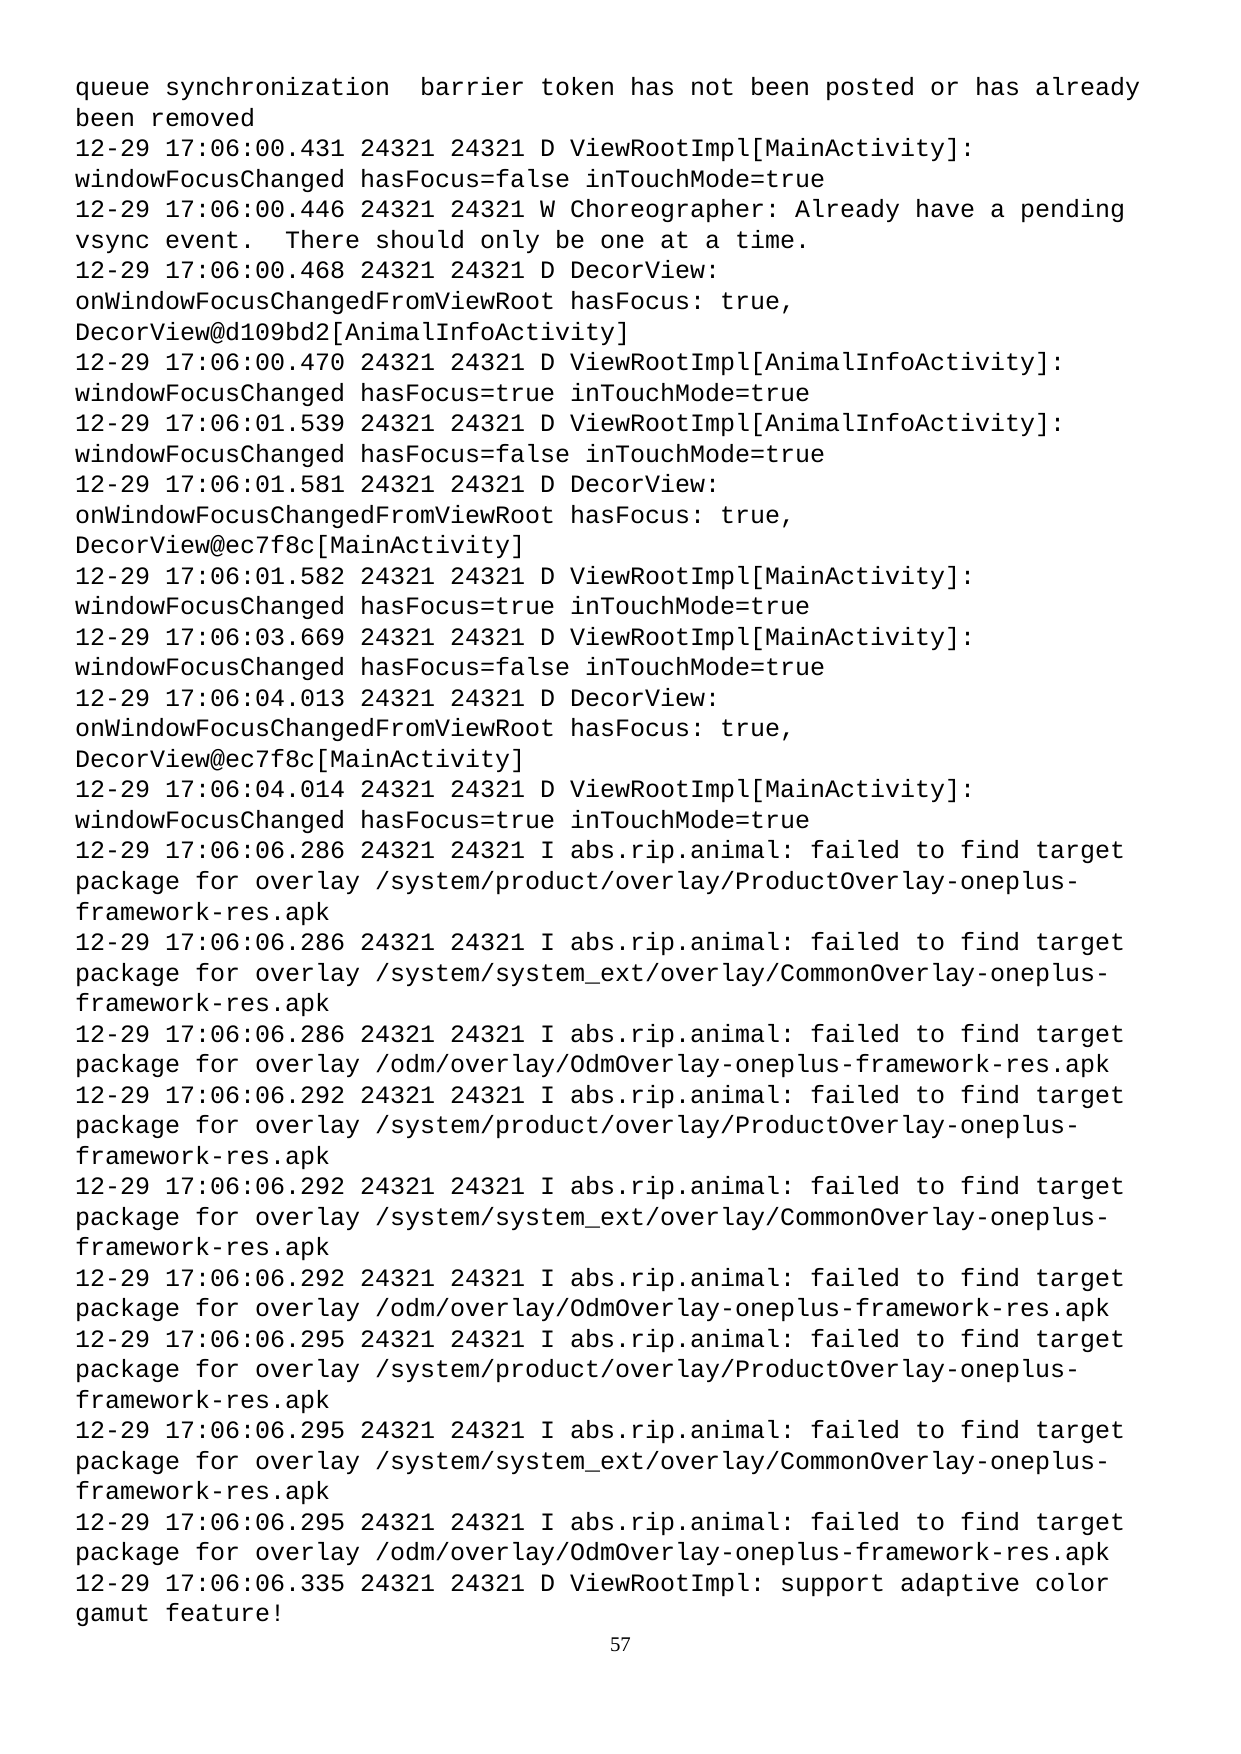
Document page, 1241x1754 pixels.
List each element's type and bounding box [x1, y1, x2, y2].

text [75, 75, 1165, 1629]
